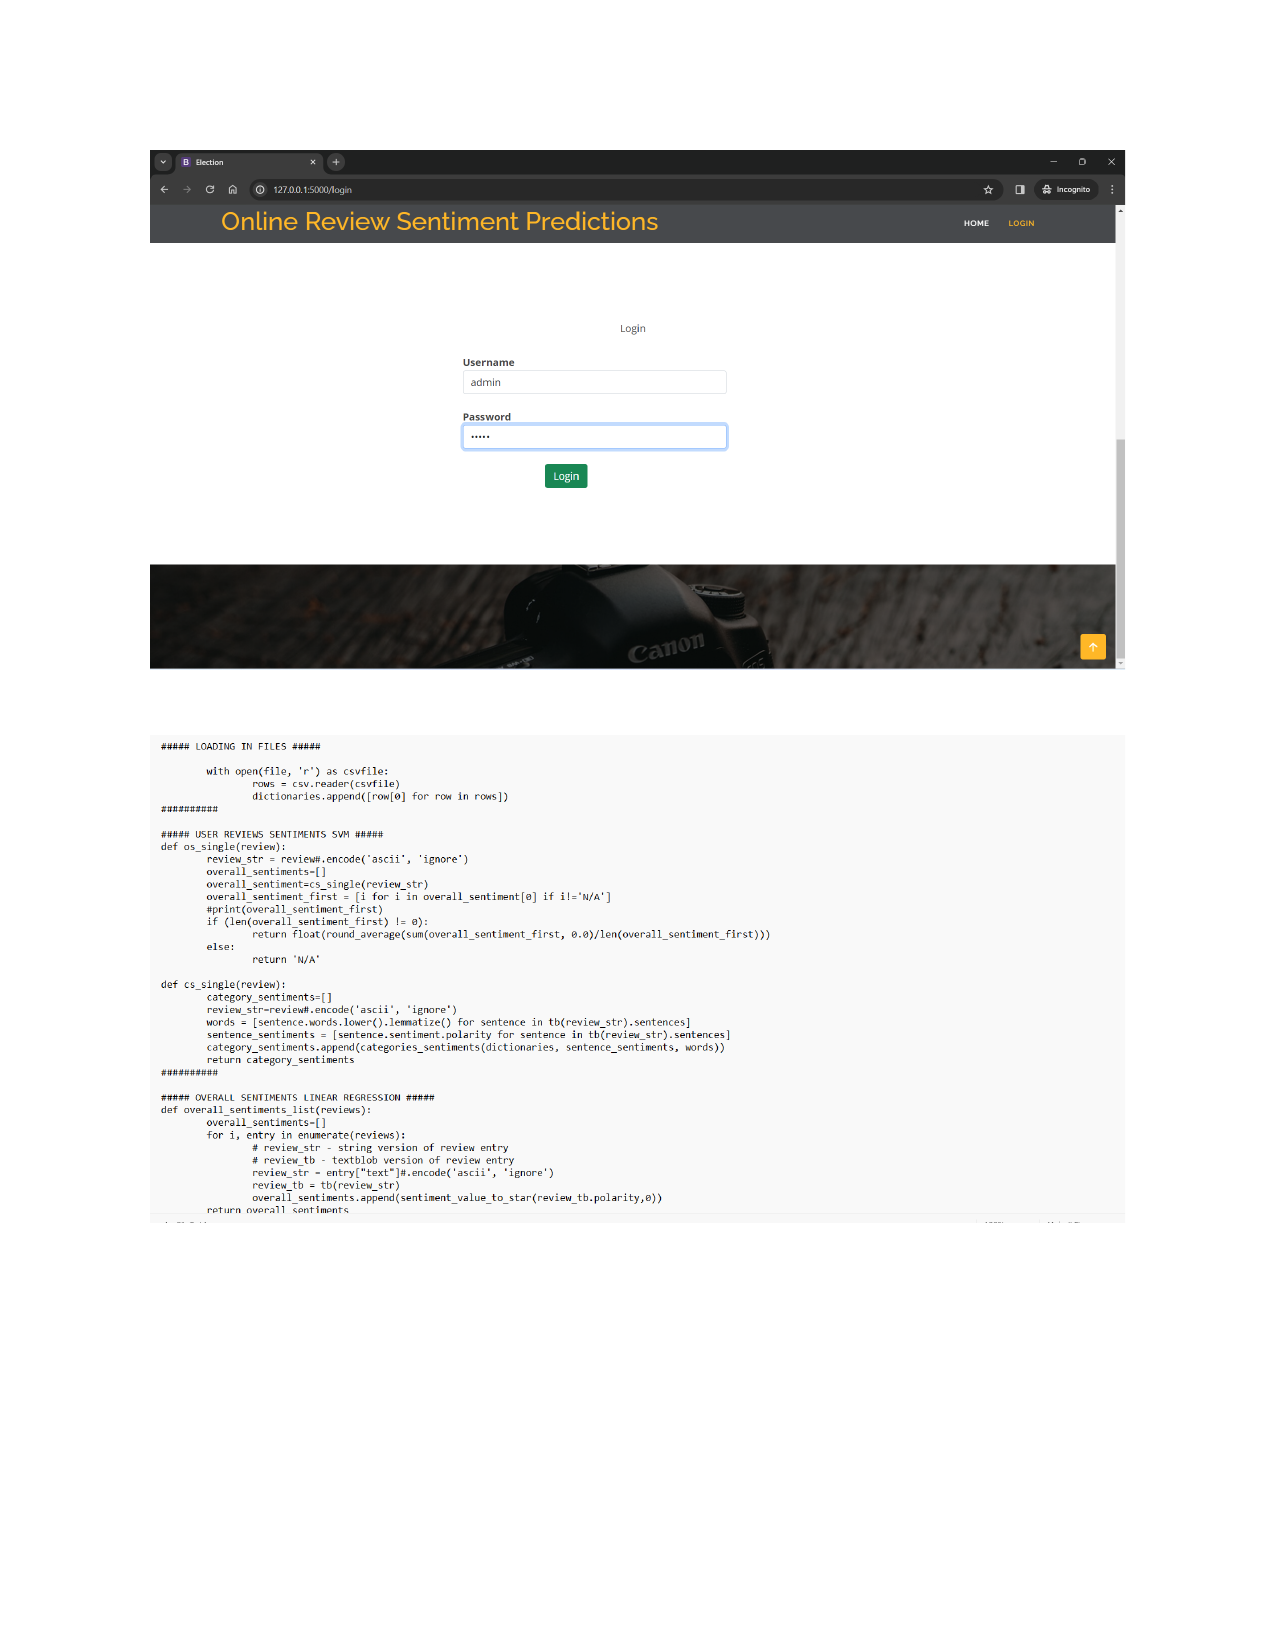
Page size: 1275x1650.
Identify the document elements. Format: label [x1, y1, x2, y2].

picture [150, 150, 1125, 670]
picture [150, 735, 1125, 1223]
